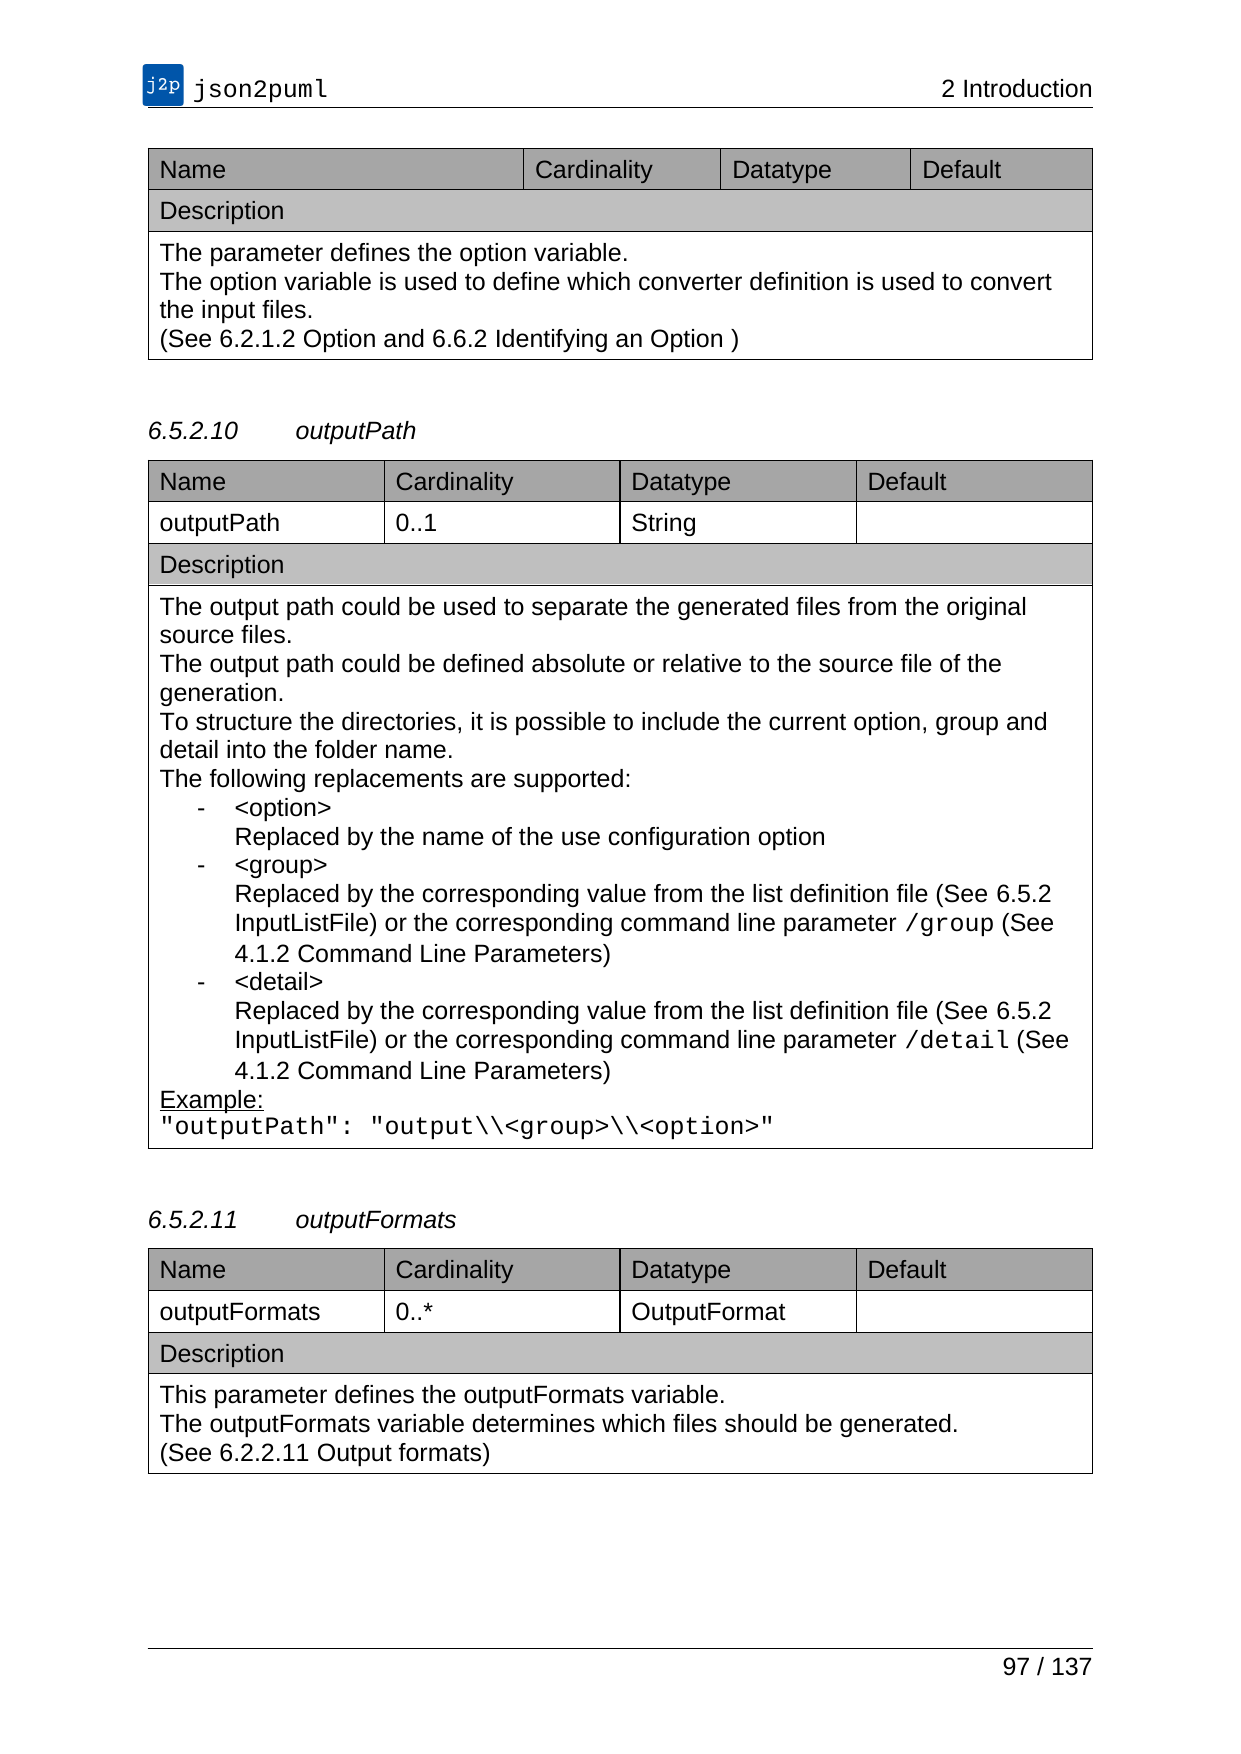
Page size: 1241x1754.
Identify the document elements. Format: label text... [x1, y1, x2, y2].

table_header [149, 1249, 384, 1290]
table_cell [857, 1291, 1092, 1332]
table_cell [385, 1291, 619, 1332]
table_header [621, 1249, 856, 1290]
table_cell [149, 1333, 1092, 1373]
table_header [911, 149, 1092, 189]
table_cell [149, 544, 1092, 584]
picture [142, 64, 184, 106]
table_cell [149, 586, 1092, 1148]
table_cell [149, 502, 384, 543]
subtitle outputFormats [148, 1205, 1093, 1233]
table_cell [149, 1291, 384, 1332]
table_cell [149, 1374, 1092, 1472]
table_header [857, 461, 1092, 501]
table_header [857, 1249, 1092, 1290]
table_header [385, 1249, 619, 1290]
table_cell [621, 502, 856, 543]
subtitle outputPath [148, 416, 1093, 445]
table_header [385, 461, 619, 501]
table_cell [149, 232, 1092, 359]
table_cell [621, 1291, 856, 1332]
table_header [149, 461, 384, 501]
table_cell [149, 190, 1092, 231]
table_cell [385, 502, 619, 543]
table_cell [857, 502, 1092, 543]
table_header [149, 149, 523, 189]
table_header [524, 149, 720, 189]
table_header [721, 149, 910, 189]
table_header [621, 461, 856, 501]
